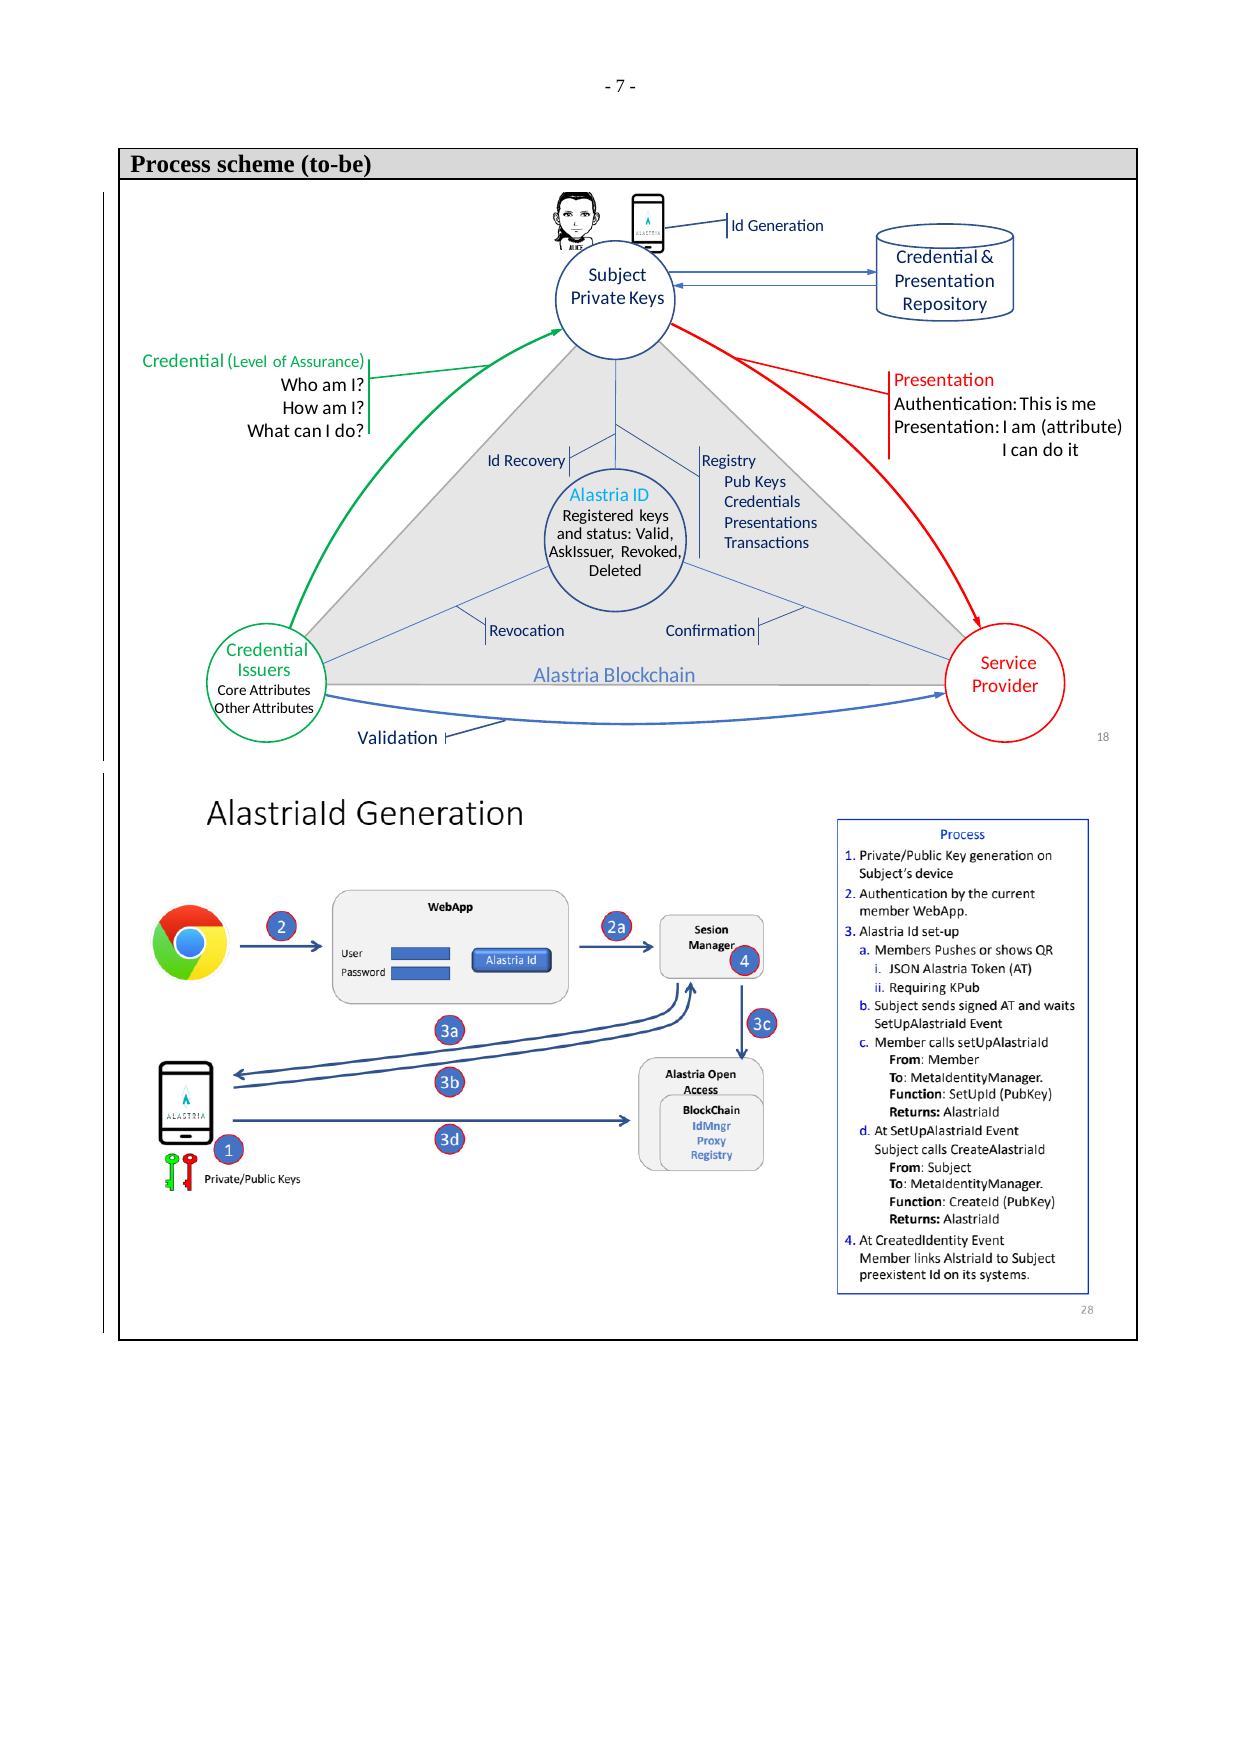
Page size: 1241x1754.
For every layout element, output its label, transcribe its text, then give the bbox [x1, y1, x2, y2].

table_cell [120, 180, 1136, 1339]
table_header Process scheme (to-be) [120, 149, 1136, 178]
